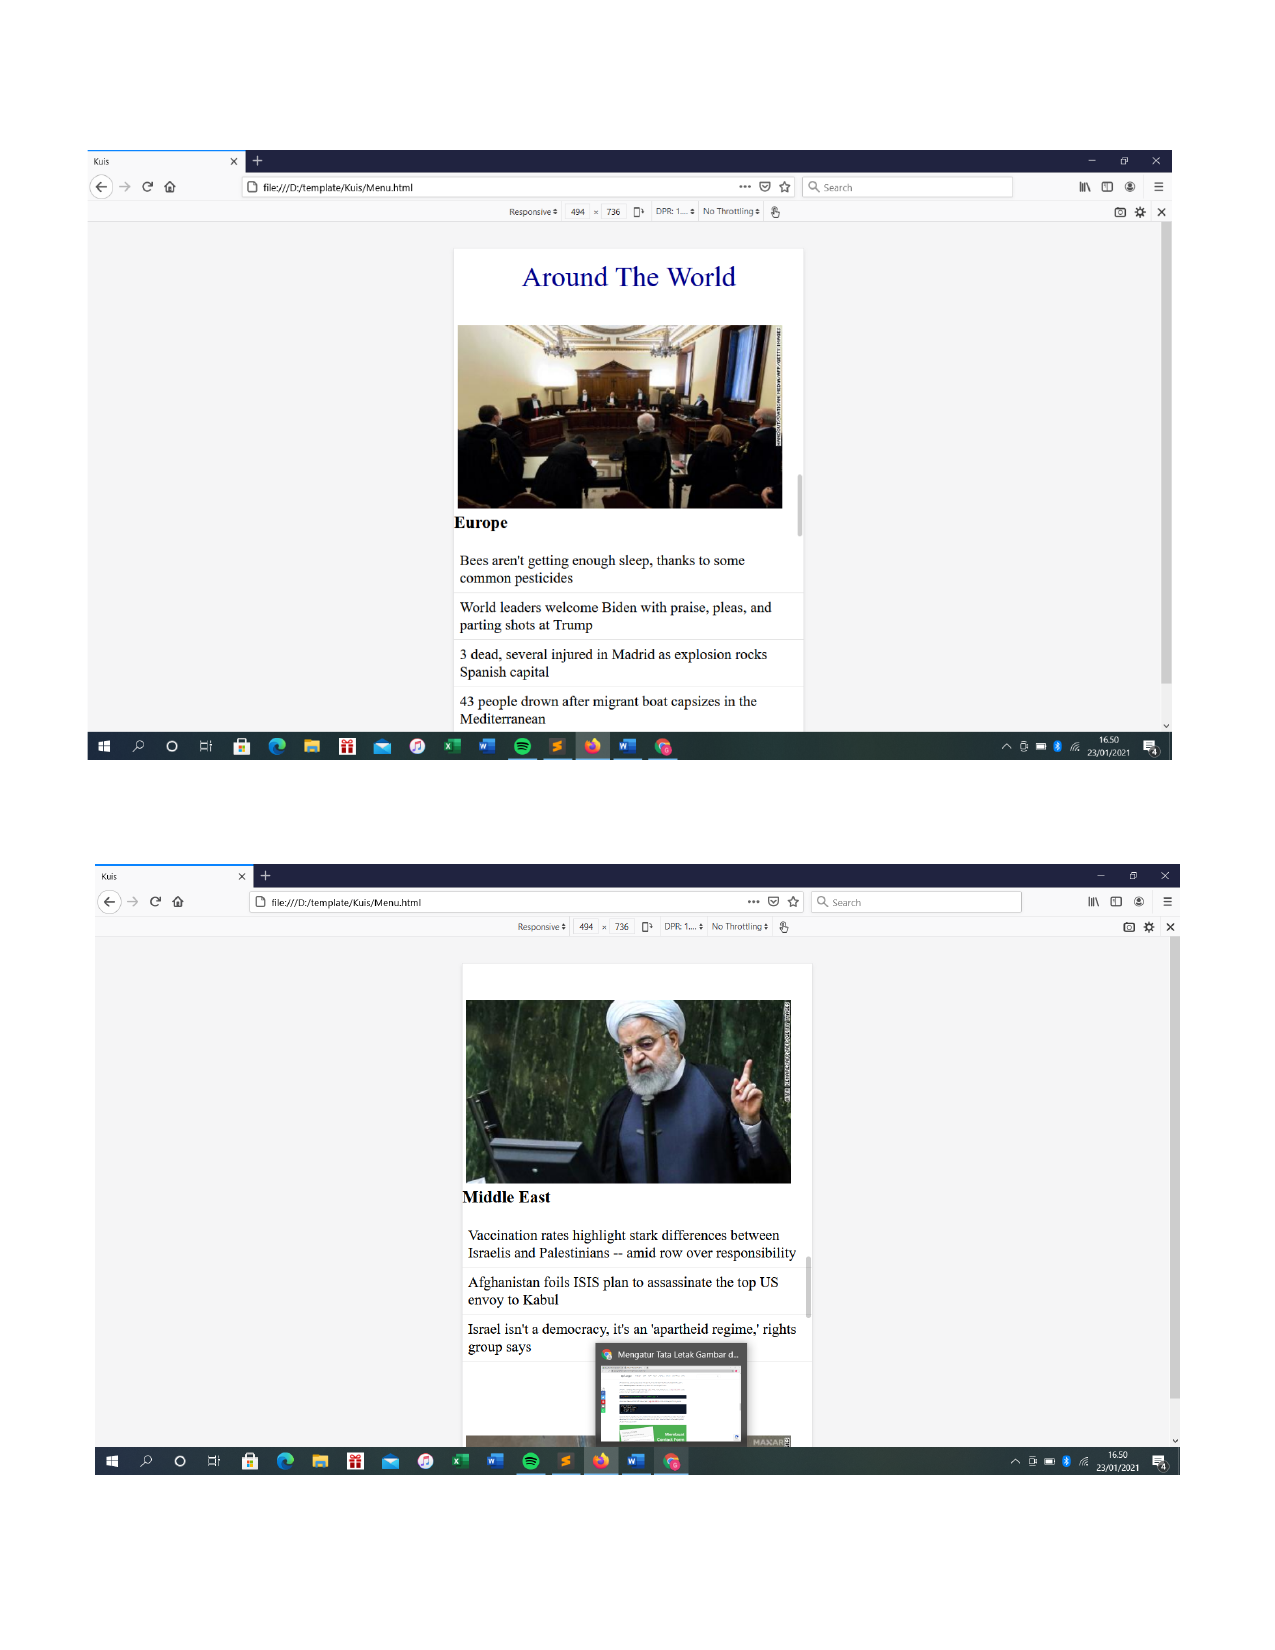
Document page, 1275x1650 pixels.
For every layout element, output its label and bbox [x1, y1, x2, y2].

picture [95, 864, 1180, 1475]
picture [87, 150, 1172, 760]
